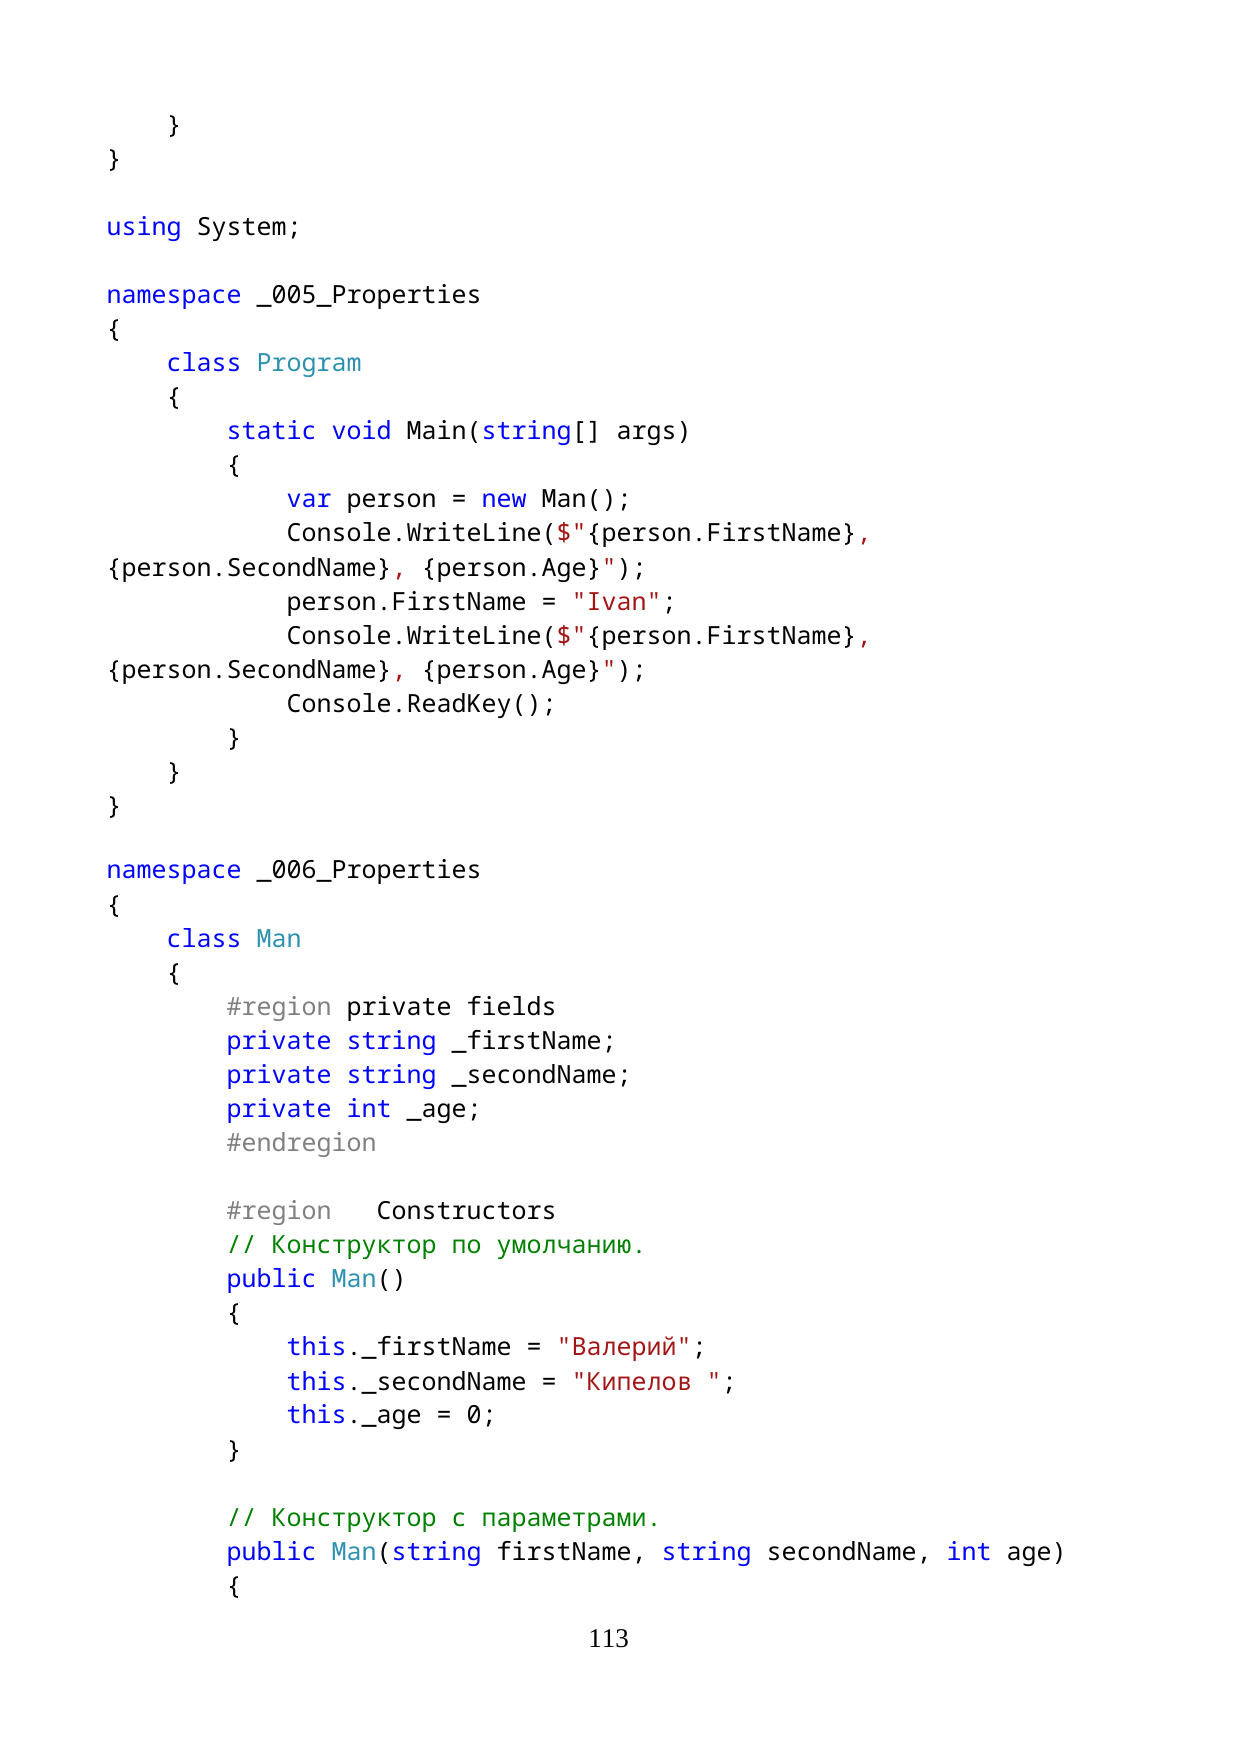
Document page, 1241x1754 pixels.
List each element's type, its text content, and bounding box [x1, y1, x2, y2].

text } [106, 719, 1110, 753]
text var person = new Man(); [106, 481, 1110, 515]
text { [106, 379, 1110, 413]
text { [106, 1567, 1110, 1602]
text } [106, 753, 1110, 788]
text public Man() [106, 1261, 1110, 1295]
text { [106, 886, 1110, 920]
text person.FirstName = "Ivan"; [106, 583, 1110, 617]
text namespace _005_Properties [106, 277, 1110, 311]
text { [106, 311, 1110, 345]
text Console.WriteLine($"{person.FirstName}, {person.SecondName}, {person.Age}"); [106, 515, 1110, 583]
text } [106, 140, 1110, 174]
text namespace _006_Properties [106, 852, 1110, 886]
text } [106, 788, 1110, 822]
text private int _age; [106, 1091, 1110, 1125]
text static void Main(string[] args) [106, 413, 1110, 447]
text class Program [106, 345, 1110, 379]
text using System; [106, 208, 1110, 243]
text } [106, 1431, 1110, 1465]
text } [106, 106, 1110, 140]
text this._firstName = "Валерий"; [106, 1329, 1110, 1363]
text private string _secondName; [106, 1057, 1110, 1091]
text // Конструктор с параметрами. [106, 1499, 1110, 1533]
text #region Constructors [106, 1193, 1110, 1227]
text Console.WriteLine($"{person.FirstName}, {person.SecondName}, {person.Age}"); [106, 617, 1110, 685]
text // Конструктор по умолчанию. [106, 1227, 1110, 1261]
text public Man(string firstName, string secondName, int age) [106, 1533, 1110, 1567]
text #region private fields [106, 988, 1110, 1022]
text #endregion [106, 1125, 1110, 1159]
text this._age = 0; [106, 1397, 1110, 1431]
text this._secondName = "Кипелов "; [106, 1363, 1110, 1397]
text class Man [106, 920, 1110, 954]
text { [106, 447, 1110, 481]
text private string _firstName; [106, 1022, 1110, 1057]
text { [106, 954, 1110, 988]
text Console.ReadKey(); [106, 685, 1110, 719]
text { [106, 1295, 1110, 1329]
